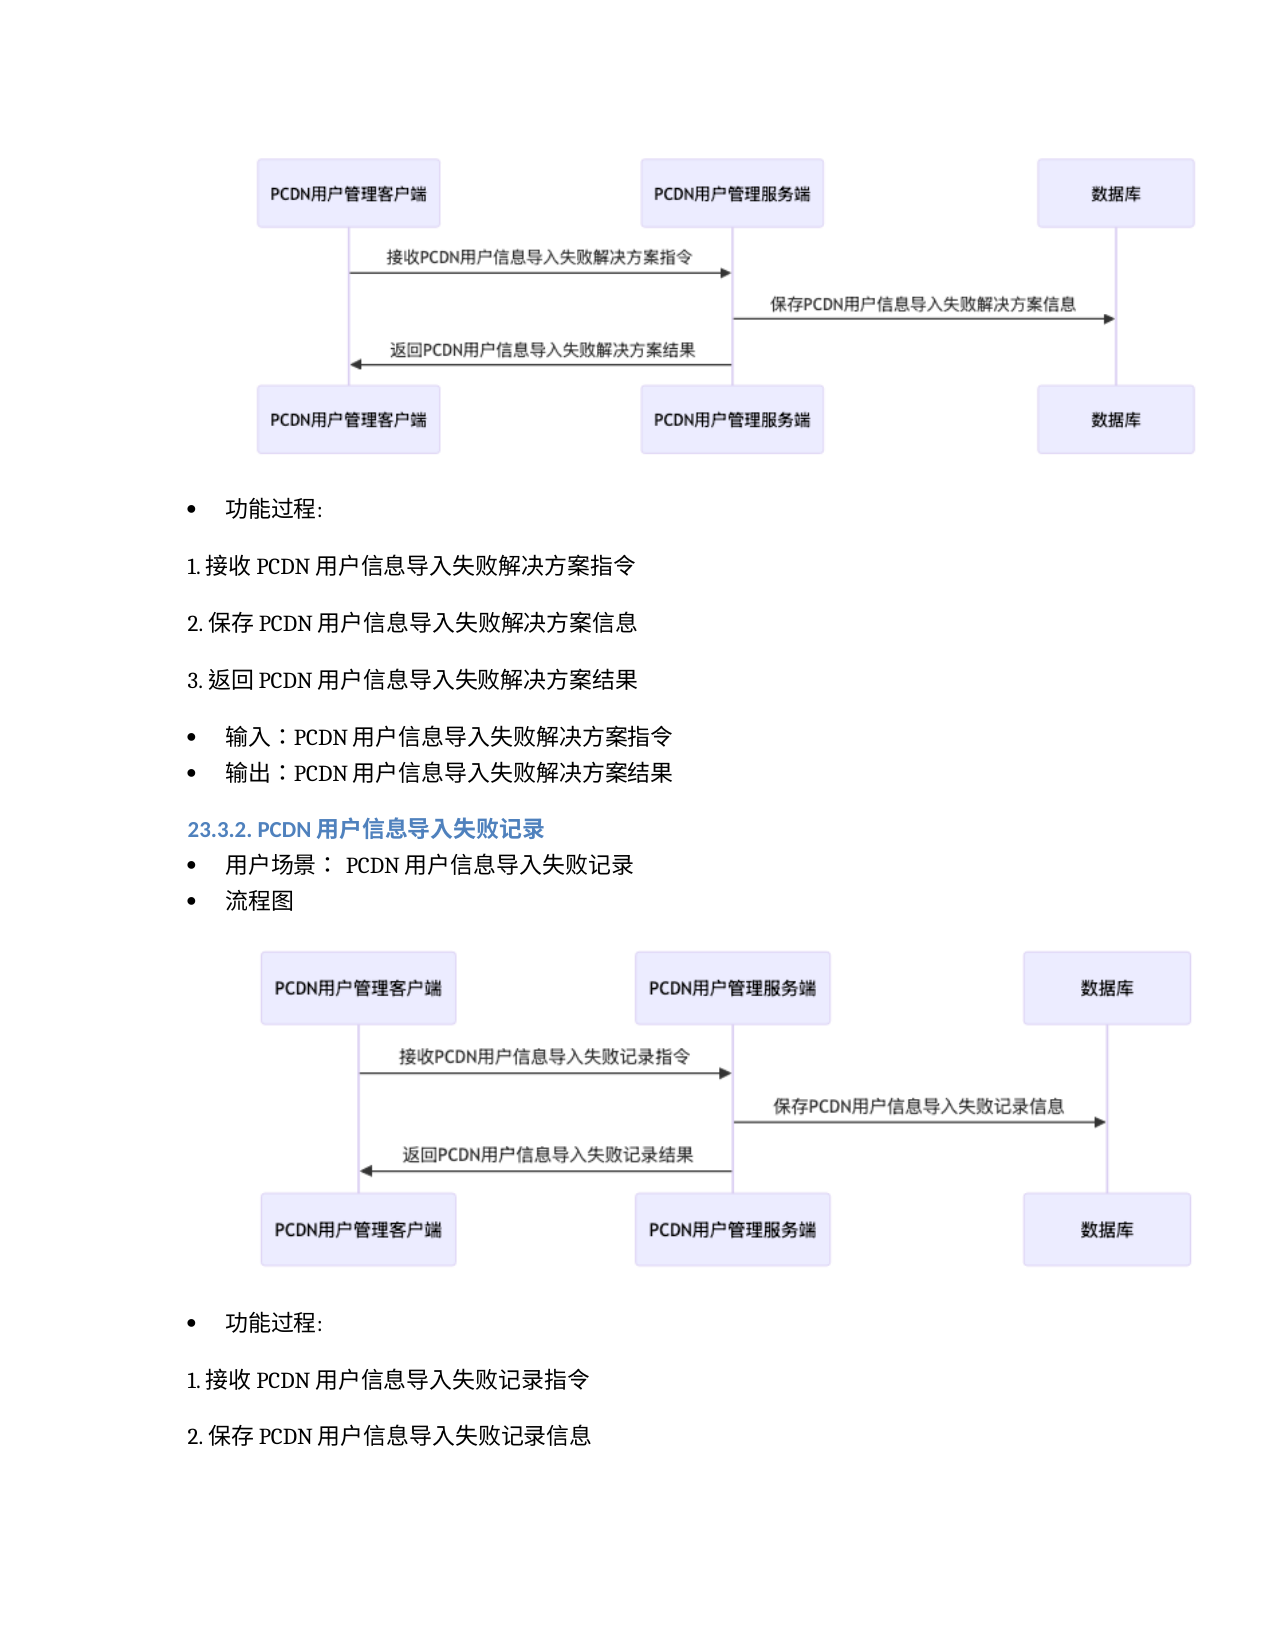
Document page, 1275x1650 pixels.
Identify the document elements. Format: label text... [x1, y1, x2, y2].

text 3. 返回PCDN用户信息导入失败解决方案结果 [187, 664, 1087, 695]
picture [206, 150, 1257, 469]
list 输出：PCDN用户信息导入失败解决方案结果 [187, 756, 1087, 788]
text 2. 保存PCDN用户信息导入失败记录信息 [187, 1420, 1087, 1452]
list 功能过程: [187, 1307, 1087, 1338]
list 流程图 [187, 885, 1087, 916]
list 输入：PCDN用户信息导入失败解决方案指令 [187, 721, 1087, 752]
subtitle 23.3.2. PCDN用户信息导入失败记录 [187, 813, 1087, 844]
text 1. 接收PCDN用户信息导入失败记录指令 [187, 1363, 1087, 1395]
list 功能过程: [187, 493, 1087, 525]
text 2. 保存PCDN用户信息导入失败解决方案信息 [187, 607, 1087, 638]
picture [206, 941, 1257, 1282]
list 用户场景： PCDN用户信息导入失败记录 [187, 849, 1087, 880]
text 1. 接收PCDN用户信息导入失败解决方案指令 [187, 550, 1087, 581]
